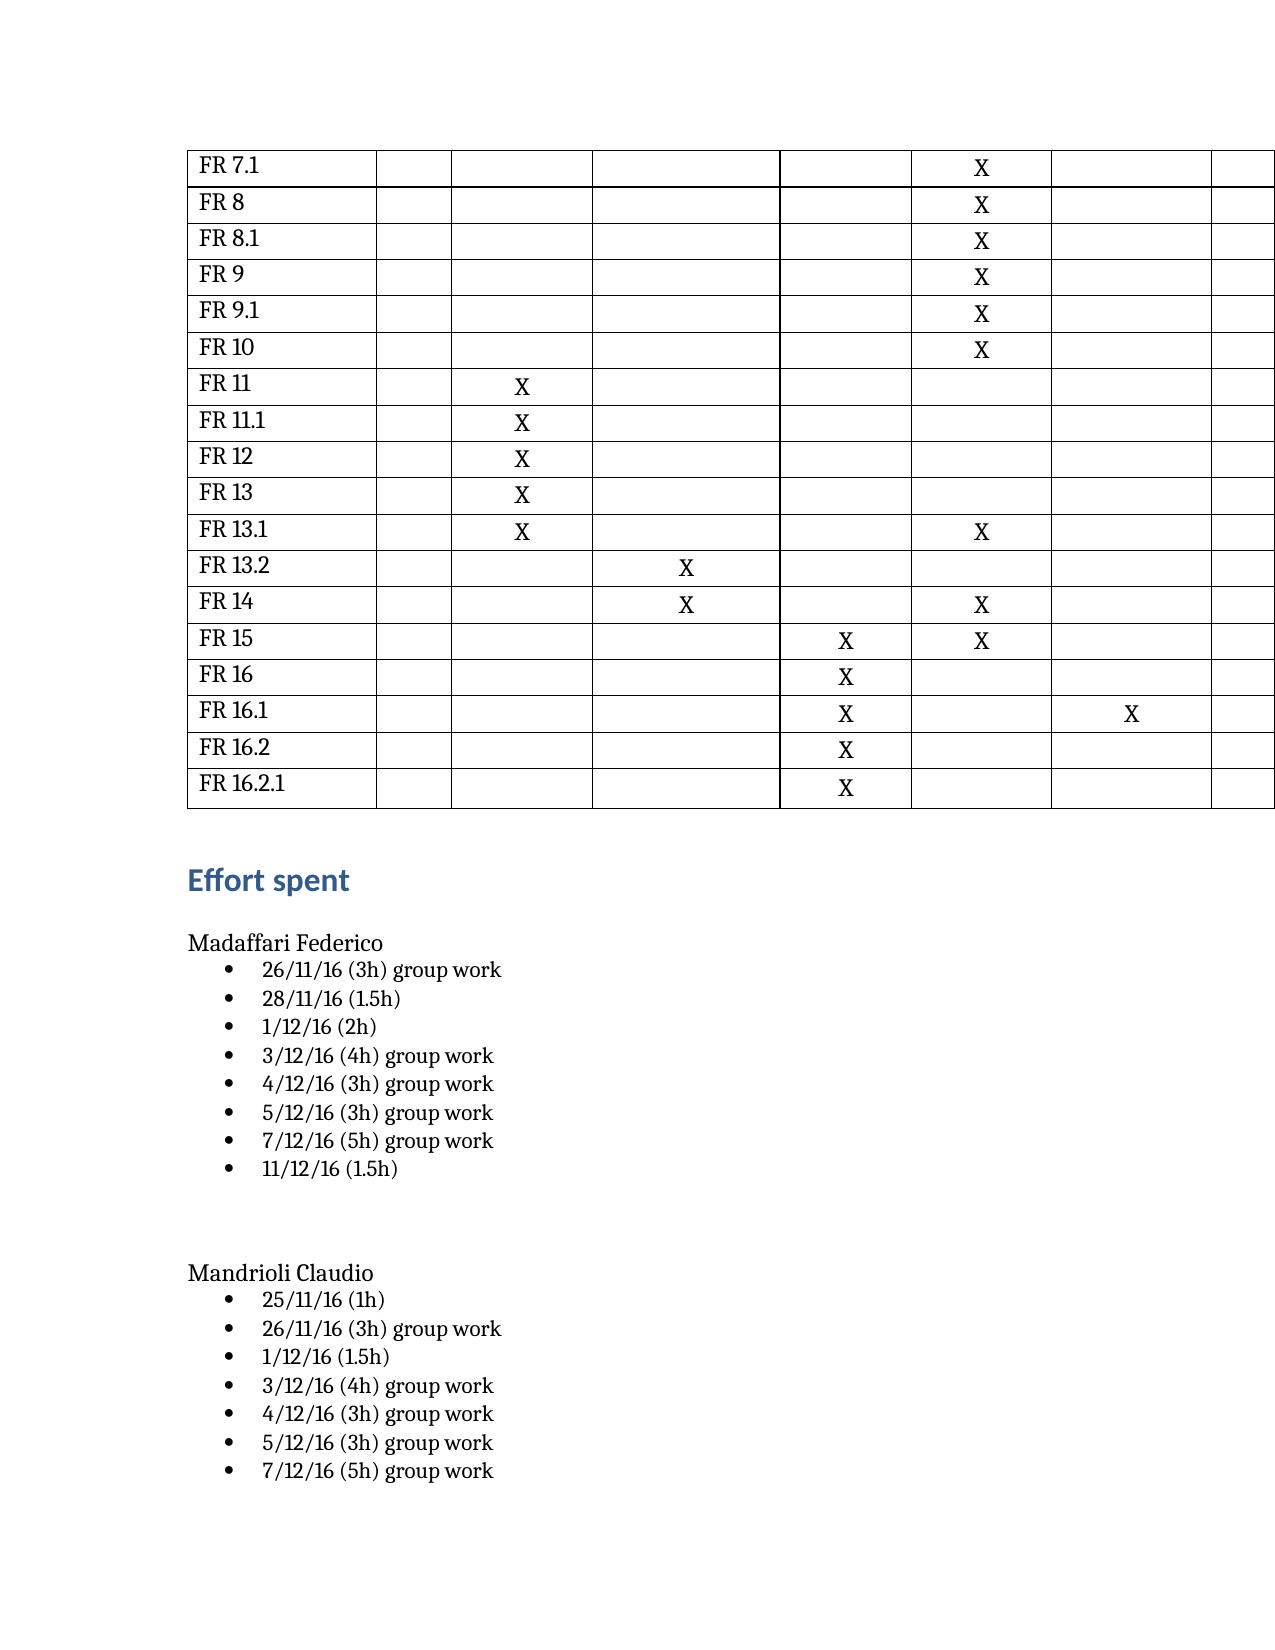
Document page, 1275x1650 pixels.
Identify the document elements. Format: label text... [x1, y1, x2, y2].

table_cell [452, 696, 592, 732]
table_cell [1212, 296, 1274, 332]
table_cell [377, 587, 451, 623]
table_cell [1052, 406, 1211, 441]
table_cell FR 12 [188, 442, 376, 477]
table_cell X [781, 660, 911, 695]
table_cell [377, 551, 451, 586]
table_cell [452, 151, 592, 186]
table_cell [781, 260, 911, 295]
table_cell [377, 733, 451, 768]
table_cell [593, 224, 779, 259]
table_cell FR 16 [188, 660, 376, 695]
list 7/12/16 (5h) group work [225, 1128, 1087, 1154]
table_cell [377, 696, 451, 732]
table_cell FR 16.2.1 [188, 769, 376, 808]
table_cell [452, 296, 592, 332]
table_cell X [912, 515, 1051, 550]
table_cell X [781, 769, 911, 808]
table_cell [593, 296, 779, 332]
table_cell [1052, 660, 1211, 695]
table_cell [781, 551, 911, 586]
table_cell [912, 369, 1051, 404]
table_cell X [912, 624, 1051, 659]
table_cell [1212, 478, 1274, 513]
table_cell [1052, 769, 1211, 808]
table_cell FR 16.2 [188, 733, 376, 768]
table_cell [452, 188, 592, 223]
table_cell [377, 333, 451, 368]
list 26/11/16 (3h) group work [225, 957, 1087, 983]
table_cell [593, 696, 779, 732]
table_cell [1052, 587, 1211, 623]
table_cell [1052, 733, 1211, 768]
table_cell [1052, 442, 1211, 477]
table_cell FR 16.1 [188, 696, 376, 732]
list 4/12/16 (3h) group work [225, 1071, 1087, 1097]
table_cell [912, 551, 1051, 586]
table_cell X [1212, 188, 1274, 223]
list 25/11/16 (1h) [225, 1287, 1087, 1314]
table_cell [1212, 733, 1274, 768]
list 3/12/16 (4h) group work [225, 1042, 1087, 1069]
table_cell [781, 442, 911, 477]
table_cell [781, 587, 911, 623]
table_cell FR 15 [188, 624, 376, 659]
table_cell [593, 624, 779, 659]
table_cell FR 13.2 [188, 551, 376, 586]
table_cell FR 14 [188, 587, 376, 623]
table_cell FR 10 [188, 333, 376, 368]
table_cell [377, 151, 451, 186]
table_cell FR 13 [188, 478, 376, 513]
table_cell [452, 769, 592, 808]
table_cell FR 7.1 [188, 151, 376, 186]
table_cell [781, 478, 911, 513]
table_cell X [1212, 260, 1274, 295]
table_cell FR 11.1 [188, 406, 376, 441]
table_cell [1052, 224, 1211, 259]
table_cell [1052, 151, 1211, 186]
table_cell X [452, 406, 592, 441]
table_cell X [912, 296, 1051, 332]
table_cell X [1212, 224, 1274, 259]
table_cell [912, 660, 1051, 695]
table_cell [452, 660, 592, 695]
table_cell [781, 515, 911, 550]
table_cell [452, 551, 592, 586]
table_cell [1052, 260, 1211, 295]
table_cell [1052, 515, 1211, 550]
table_cell [593, 660, 779, 695]
table_cell X [1212, 442, 1274, 477]
table_cell [1052, 188, 1211, 223]
table_cell FR 11 [188, 369, 376, 404]
table_cell [452, 587, 592, 623]
table_cell [912, 733, 1051, 768]
table_cell X [912, 151, 1051, 186]
table_cell [593, 151, 779, 186]
table_cell [912, 696, 1051, 732]
list 5/12/16 (3h) group work [225, 1099, 1087, 1126]
table_cell X [1052, 696, 1211, 732]
table_cell [377, 260, 451, 295]
table_cell X [1212, 369, 1274, 404]
table_cell FR 13.1 [188, 515, 376, 550]
list 1/12/16 (1.5h) [225, 1344, 1087, 1371]
table_cell [377, 624, 451, 659]
table_cell [912, 478, 1051, 513]
table_cell X [593, 587, 779, 623]
table_cell [377, 224, 451, 259]
table_cell X [452, 478, 592, 513]
table_cell [912, 442, 1051, 477]
table_cell [912, 769, 1051, 808]
table_cell [593, 260, 779, 295]
table_cell [377, 369, 451, 404]
text Mandrioli Claudio [187, 1258, 1087, 1287]
table_cell X [452, 369, 592, 404]
table_cell [781, 296, 911, 332]
table_cell [1052, 551, 1211, 586]
table_cell [377, 515, 451, 550]
list 5/12/16 (3h) group work [225, 1429, 1087, 1456]
table_cell [593, 188, 779, 223]
table_cell [377, 188, 451, 223]
list 11/12/16 (1.5h) [225, 1156, 1087, 1183]
table_cell FR 9.1 [188, 296, 376, 332]
table_cell [452, 224, 592, 259]
table_cell FR 8.1 [188, 224, 376, 259]
table_cell [593, 515, 779, 550]
table_cell [1212, 151, 1274, 186]
table_cell X [912, 587, 1051, 623]
table_cell [1212, 696, 1274, 732]
table_cell [593, 478, 779, 513]
table_cell X [452, 515, 592, 550]
table_cell [781, 369, 911, 404]
table_cell [1052, 296, 1211, 332]
table_cell [781, 406, 911, 441]
table_cell [377, 442, 451, 477]
table_cell X [781, 733, 911, 768]
table_cell [781, 151, 911, 186]
table_cell [1052, 333, 1211, 368]
table_cell [593, 333, 779, 368]
table_cell [1052, 624, 1211, 659]
list 7/12/16 (5h) group work [225, 1458, 1087, 1484]
table_cell [912, 406, 1051, 441]
table_cell [781, 188, 911, 223]
table_cell [1212, 624, 1274, 659]
table_cell X [781, 696, 911, 732]
list 4/12/16 (3h) group work [225, 1401, 1087, 1427]
table_cell [1212, 515, 1274, 550]
table_cell [377, 296, 451, 332]
table_cell [377, 769, 451, 808]
table_cell [593, 406, 779, 441]
table_cell X [912, 260, 1051, 295]
table_cell [377, 660, 451, 695]
table_cell [593, 369, 779, 404]
table_cell [452, 733, 592, 768]
table_cell X [452, 442, 592, 477]
table_cell [781, 224, 911, 259]
table_cell [1212, 769, 1274, 808]
list 26/11/16 (3h) group work [225, 1316, 1087, 1342]
table_cell [452, 333, 592, 368]
table_cell X [593, 551, 779, 586]
table_cell [1052, 478, 1211, 513]
table_cell [1052, 369, 1211, 404]
table_cell [452, 260, 592, 295]
table_cell [377, 406, 451, 441]
table_cell FR 9 [188, 260, 376, 295]
table_cell FR 8 [188, 188, 376, 223]
table_cell [377, 478, 451, 513]
table_cell X [781, 624, 911, 659]
subtitle Effort spent [187, 859, 1087, 900]
list 28/11/16 (1.5h) [225, 986, 1087, 1012]
table_cell [1212, 660, 1274, 695]
text Madaffari Federico [187, 928, 1087, 957]
table_cell [593, 442, 779, 477]
table_cell X [912, 224, 1051, 259]
table_cell [1212, 587, 1274, 623]
table_cell [1212, 551, 1274, 586]
table_cell [1212, 333, 1274, 368]
table_cell [593, 769, 779, 808]
list 1/12/16 (2h) [225, 1014, 1087, 1040]
table_cell [452, 624, 592, 659]
table_cell X [912, 333, 1051, 368]
table_cell [593, 733, 779, 768]
table_cell [1212, 406, 1274, 441]
table_cell [781, 333, 911, 368]
list 3/12/16 (4h) group work [225, 1373, 1087, 1399]
table_cell X [912, 188, 1051, 223]
